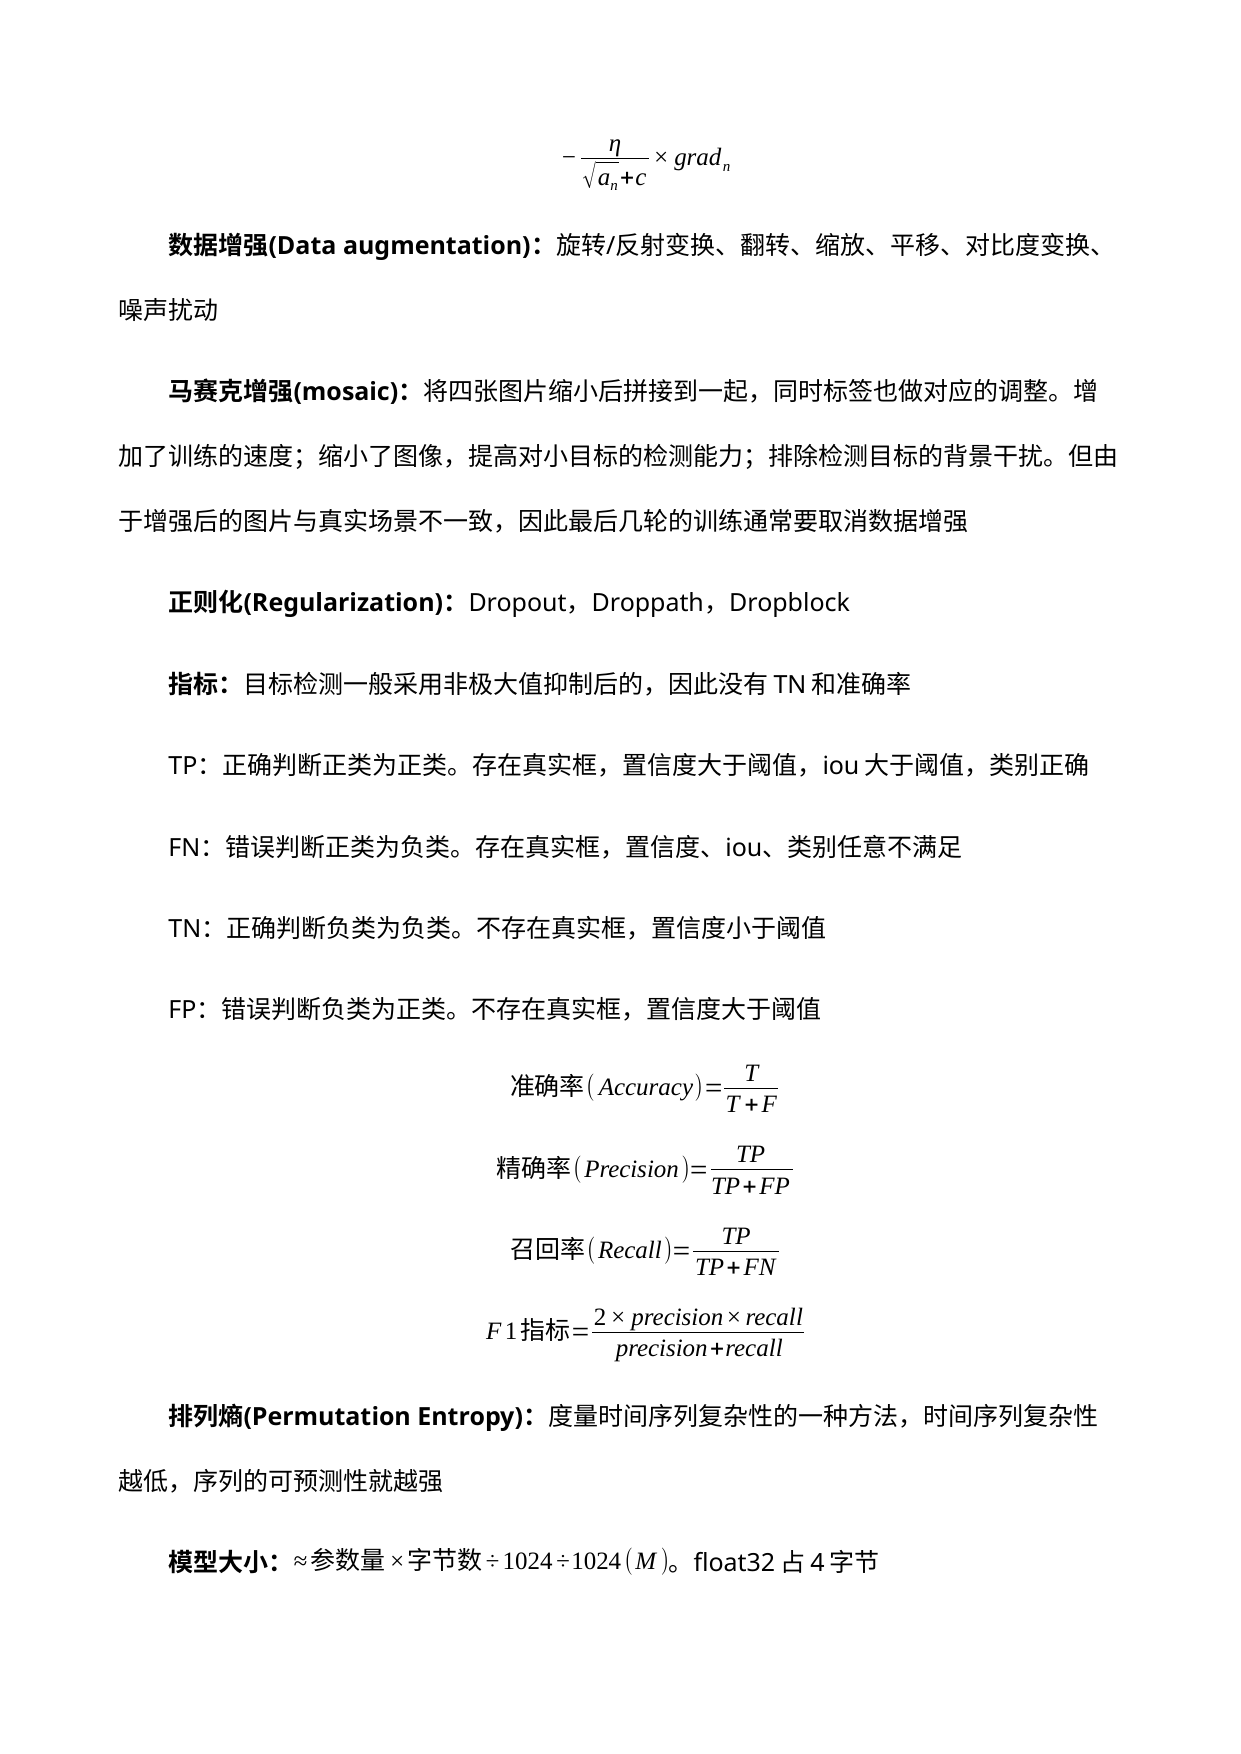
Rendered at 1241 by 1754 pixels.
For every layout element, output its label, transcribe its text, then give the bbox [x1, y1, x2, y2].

text 数据增强(Data augmentation)：旋转/反射变换、翻转、缩放、平移、对比度变换、噪声扰动 [118, 211, 1122, 341]
text 马赛克增强(mosaic)：将四张图片缩小后拼接到一起，同时标签也做对应的调整。增加了训练的速度；缩小了图像，提高对小目标的检测能力；排除检测目标的背景干扰。但由于增强后的图片与真实场景不一致，因此最后几轮的训练通常要取消数据增强 [118, 357, 1122, 552]
text TP：正确判断正类为正类。存在真实框，置信度大于阈值，iou大于阈值，类别正确 [118, 731, 1122, 796]
text TN：正确判断负类为负类。不存在真实框，置信度小于阈值 [118, 894, 1122, 959]
text 指标：目标检测一般采用非极大值抑制后的，因此没有TN和准确率 [118, 650, 1122, 715]
text FN：错误判断正类为负类。存在真实框，置信度、iou、类别任意不满足 [118, 813, 1122, 878]
text 排列熵(Permutation Entropy)：度量时间序列复杂性的一种方法，时间序列复杂性越低，序列的可预测性就越强 [118, 1382, 1122, 1512]
text FP：错误判断负类为正类。不存在真实框，置信度大于阈值 [118, 975, 1122, 1040]
text 模型大小：。float32占4字节 [118, 1528, 1122, 1593]
text 正则化(Regularization)：Dropout，Droppath，Dropblock [118, 568, 1122, 633]
